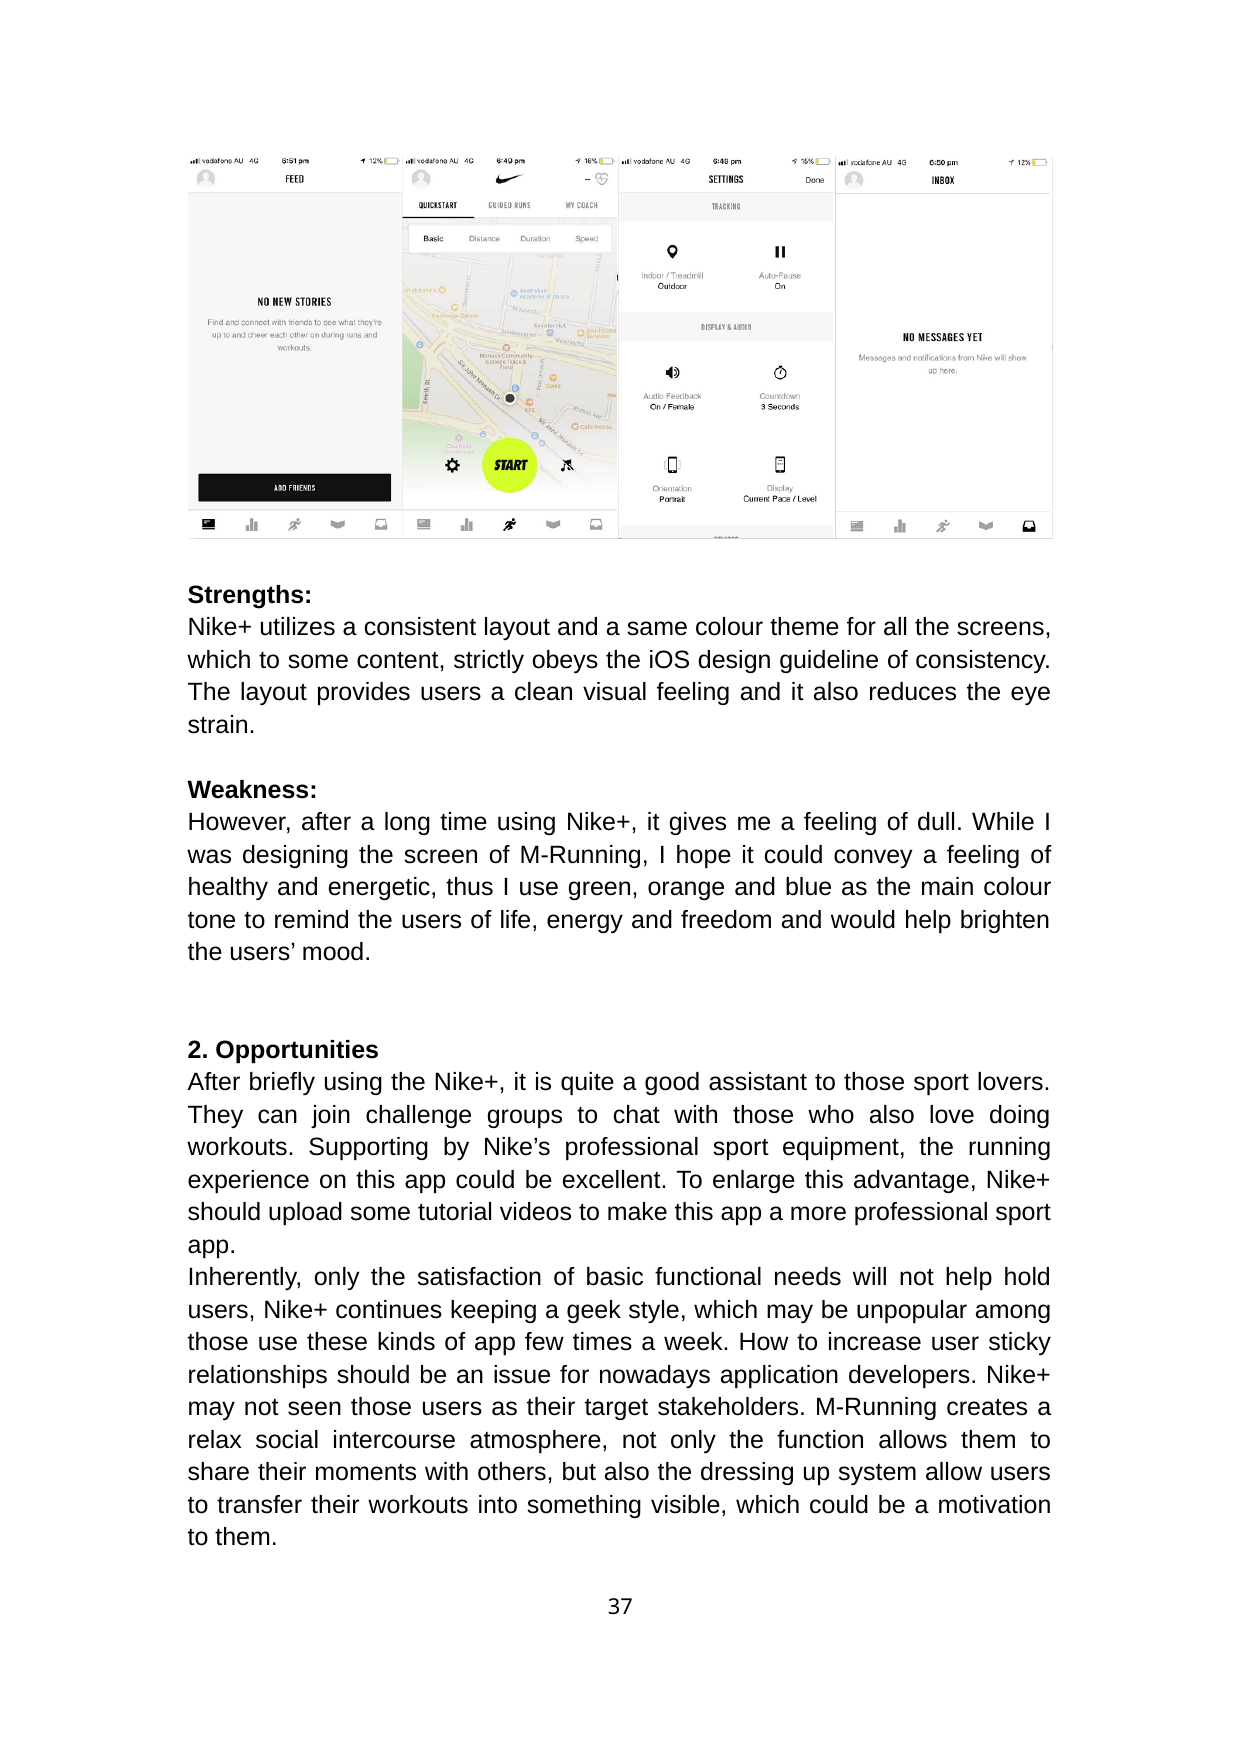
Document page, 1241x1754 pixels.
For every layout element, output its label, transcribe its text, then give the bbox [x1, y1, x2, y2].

text After briefly using the Nike+, it is quite a good assistant to those sport lovers. They can join challenge groups to chat with those who also love doing workouts. Supporting by Nike’s professional sport equipment, the running experience on this app could be excellent. To enlarge this advantage, Nike+ should upload some tutorial videos to make this app a more professional sport app. [187, 1066, 1053, 1261]
picture [187, 155, 1053, 539]
text Nike+ utilizes a consistent layout and a same colour theme for all the screens, which to some content, strictly obeys the iOS design guideline of consistency. The layout provides users a clean visual feeling and it also reduces the eye strain. [187, 611, 1053, 741]
text However, after a long time using Nike+, it gives me a feeling of dull. While I was designing the screen of M-Running, I hope it could convey a feeling of healthy and energetic, thus I use green, orange and blue as the main colour tone to remind the users of life, energy and freedom and would help brighten the users’ mood. [187, 806, 1053, 968]
text 2. Opportunities [187, 1033, 1053, 1066]
text Weakness: [187, 773, 1053, 806]
text Strengths: [187, 578, 1053, 611]
text Inherently, only the satisfaction of basic functional needs will not help hold users, Nike+ continues keeping a geek style, which may be unpopular among those use these kinds of app few times a week. How to increase user sticky relationships should be an issue for nowadays application developers. Nike+ may not seen those users as their target stakeholders. M-Running creates a relax social intercourse atmosphere, not only the function allows them to share their moments with others, but also the dressing up system allow users to transfer their workouts into something visible, which could be a motivation to them. [187, 1261, 1053, 1553]
